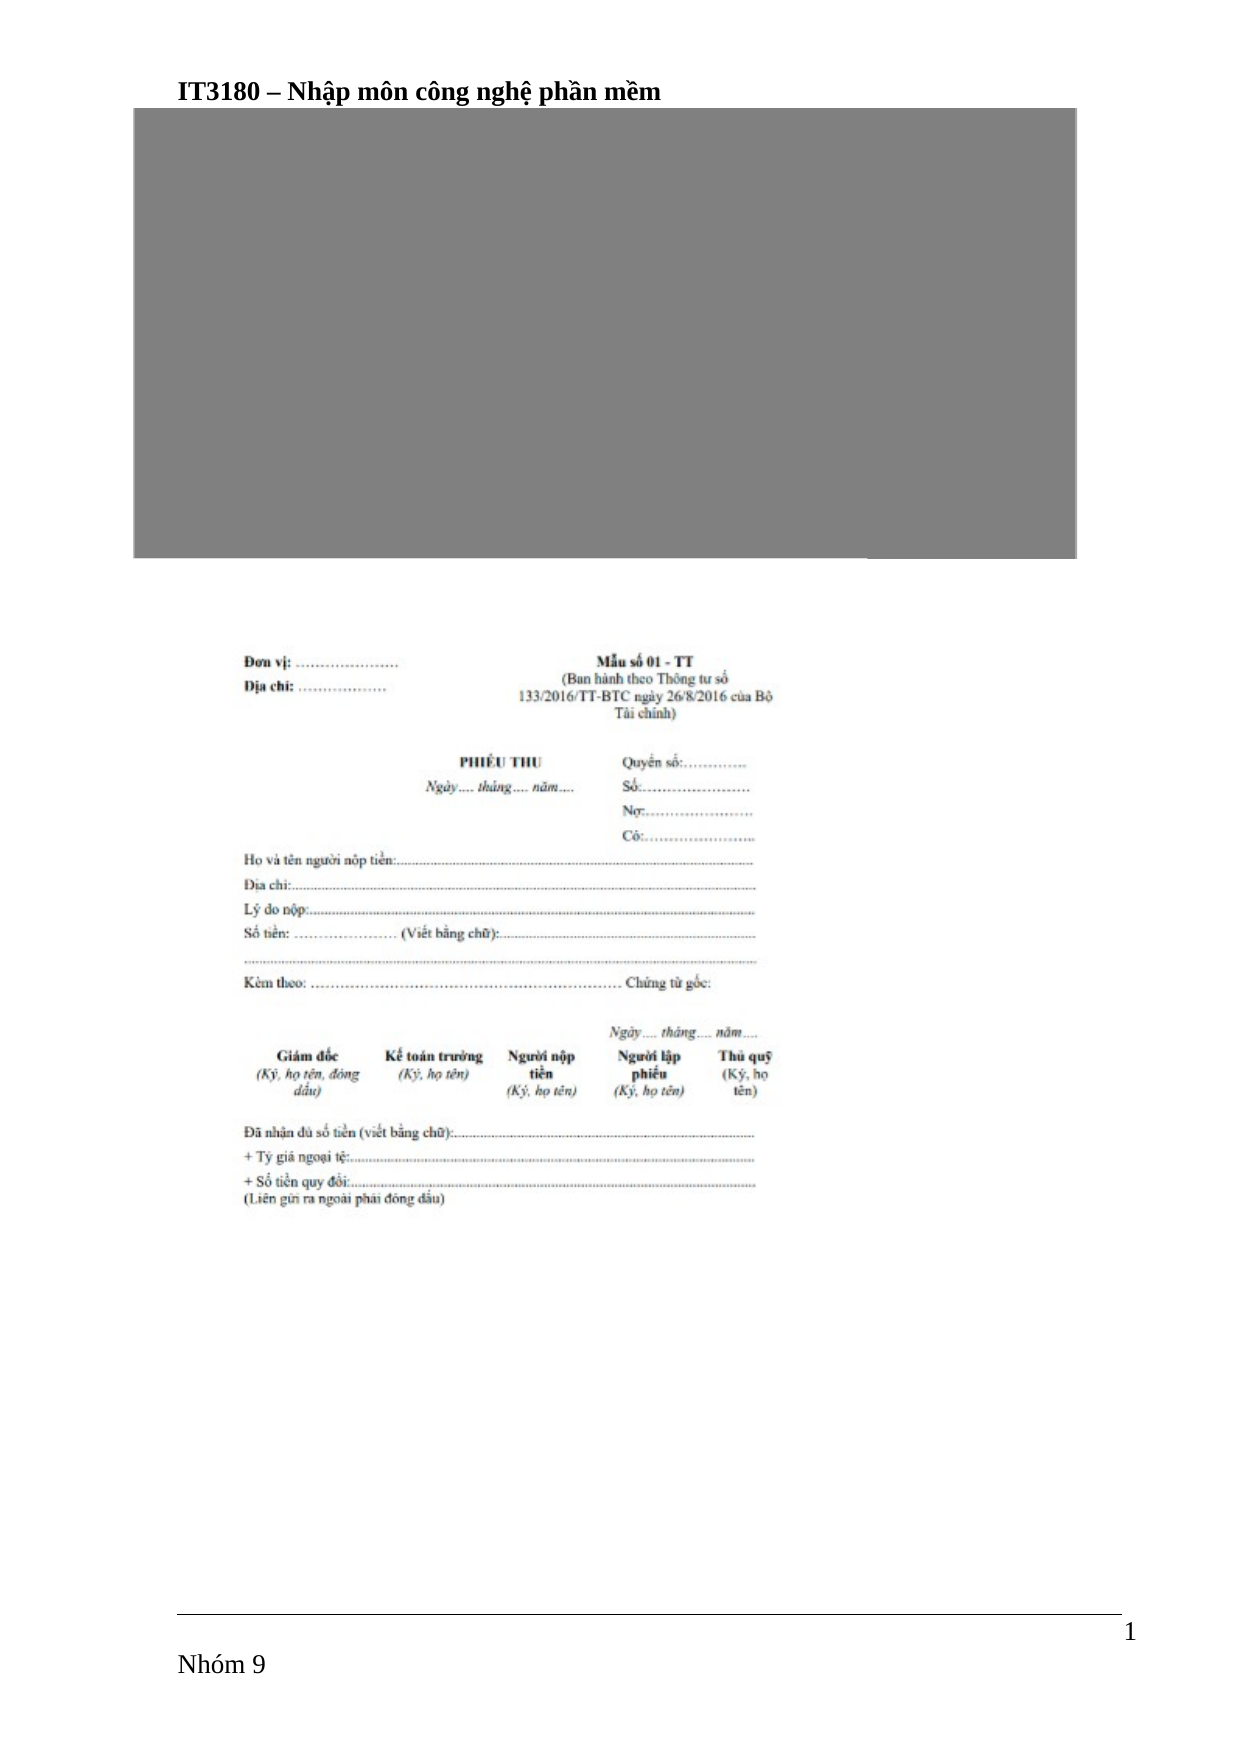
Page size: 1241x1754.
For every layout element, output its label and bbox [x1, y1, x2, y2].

picture [133, 108, 1078, 1262]
